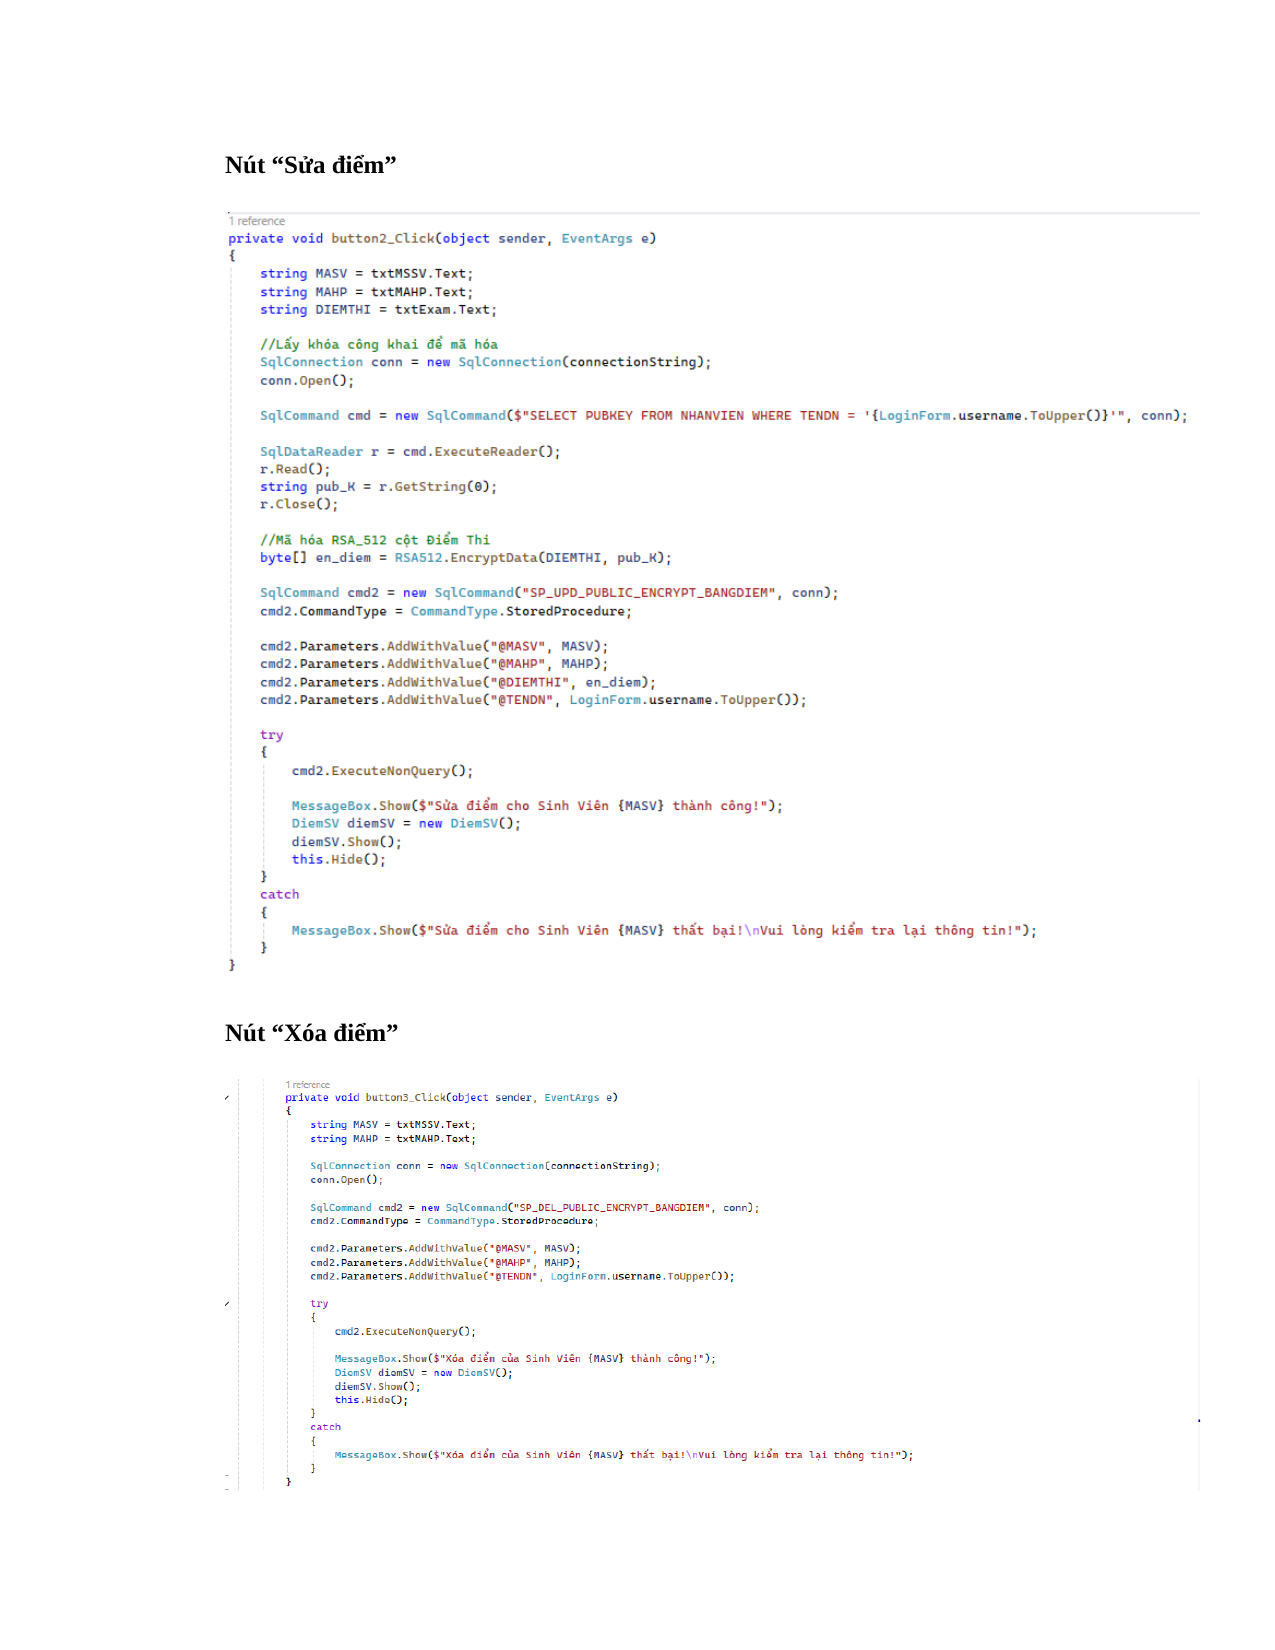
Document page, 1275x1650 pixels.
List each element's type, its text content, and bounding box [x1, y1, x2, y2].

picture [225, 212, 1200, 985]
list Nút “Sửa điểm” [225, 150, 1125, 179]
list Nút “Xóa điểm” [225, 1018, 1125, 1046]
picture [225, 1079, 1200, 1491]
